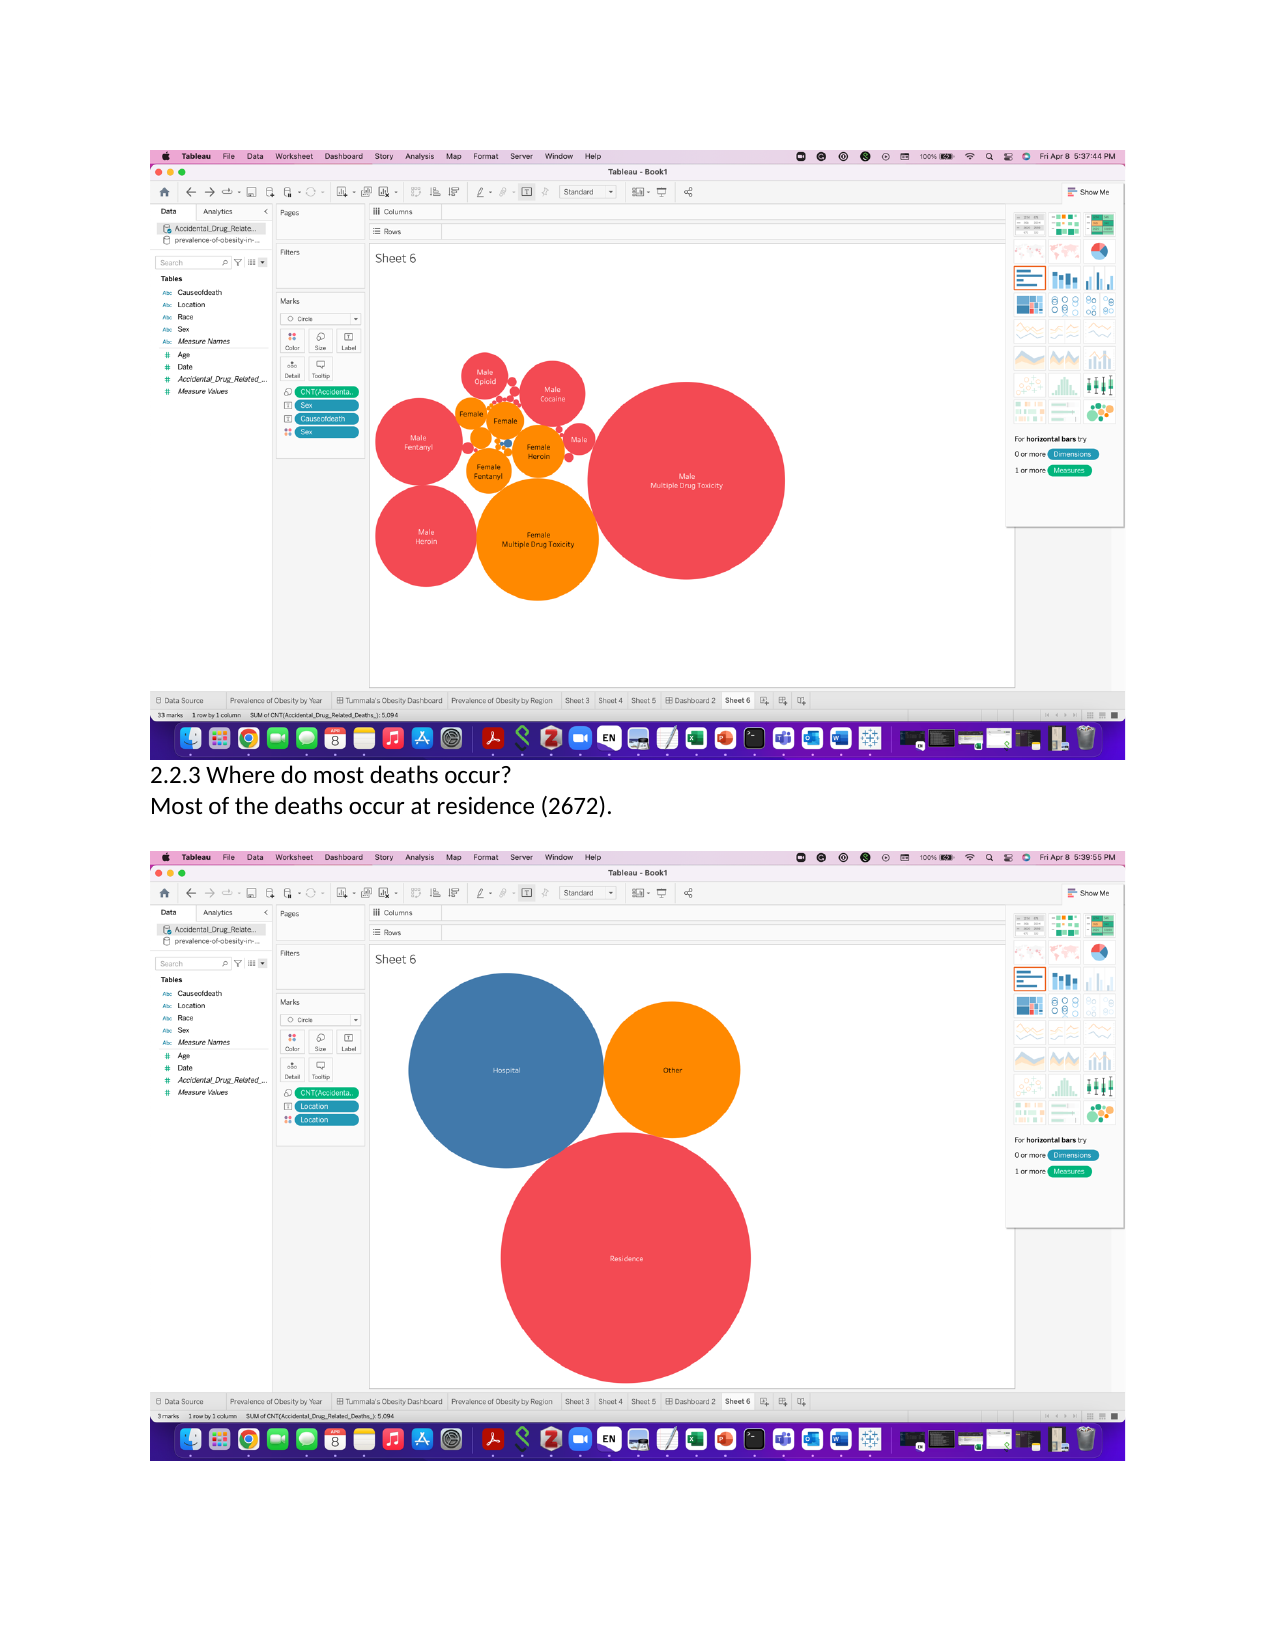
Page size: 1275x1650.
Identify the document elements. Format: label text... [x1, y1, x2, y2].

text Most of the deaths occur at residence (2672). [150, 790, 1125, 820]
picture [150, 851, 1125, 1461]
text 2.2.3 Where do most deaths occur? [150, 760, 1125, 790]
picture [150, 150, 1125, 760]
